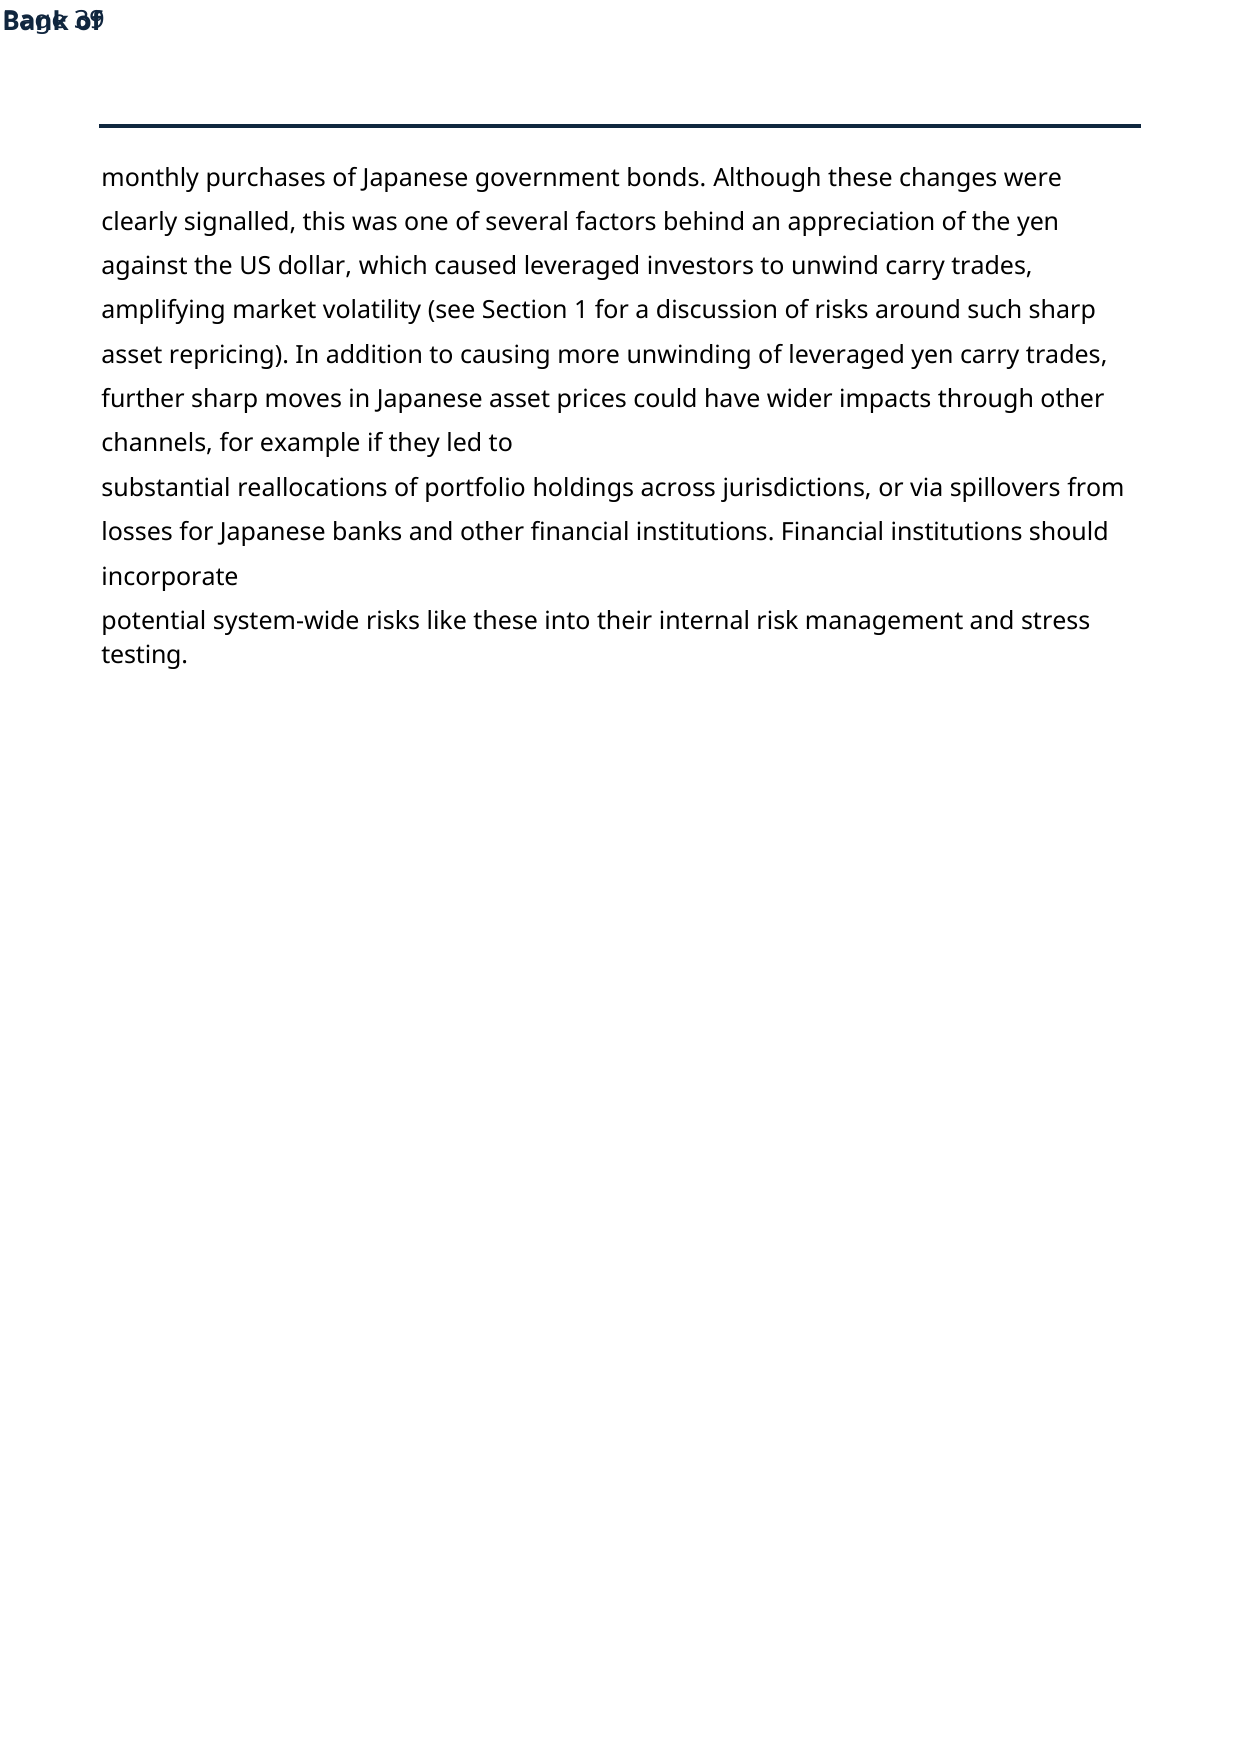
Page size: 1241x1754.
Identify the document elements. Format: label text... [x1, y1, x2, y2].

text monthly purchases of Japanese government bonds. Although these changes were clearly signalled, this was one of several factors behind an appreciation of the yen against the US dollar, which caused leveraged investors to unwind carry trades, amplifying market volatility (see Section 1 for a discussion of risks around such sharp asset repricing). In addition to causing more unwinding of leveraged yen carry trades, further sharp moves in Japanese asset prices could have wider impacts through other channels, for example if they led to [101, 159, 1132, 459]
text potential system-wide risks like these into their internal risk management and stress testing. [101, 603, 1152, 671]
text substantial reallocations of portfolio holdings across jurisdictions, or via spillovers from losses for Japanese banks and other financial institutions. Financial institutions should incorporate [101, 470, 1138, 592]
